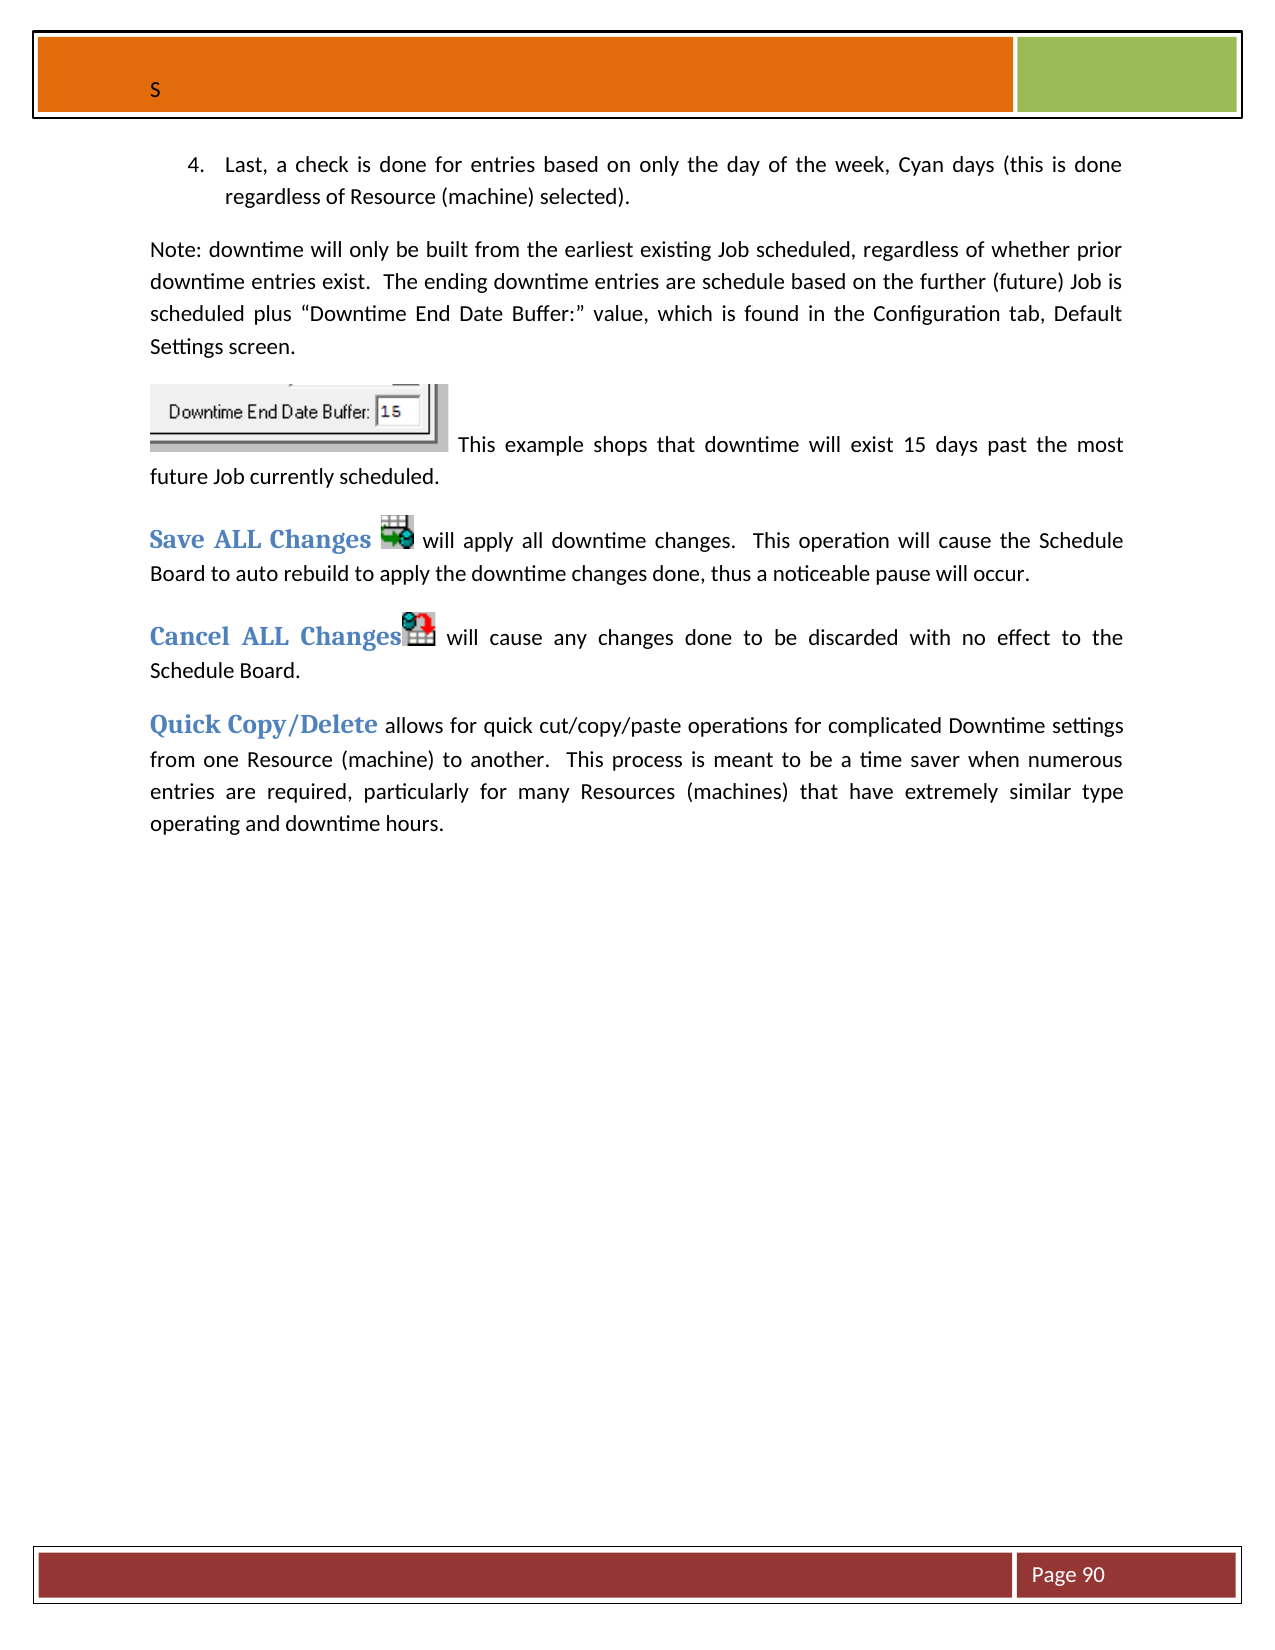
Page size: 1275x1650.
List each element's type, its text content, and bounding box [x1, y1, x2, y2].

text Save ALL Changes will apply all downtime changes. This operation will cause the Schedule Board to auto rebuild to apply the downtime changes done, thus a noticeable pause will occur. [150, 515, 1125, 587]
text This example shops that downtime will exist 15 days past the most future Job currently scheduled. [150, 385, 1125, 490]
text Quick Copy/Delete allows for quick cut/copy/paste operations for complicated Downtime settings from one Resource (machine) to another. This process is meant to be a time saver when numerous entries are required, particularly for many Resources (machines) that have extremely similar type operating and downtime hours. [150, 709, 1125, 837]
picture [150, 384, 449, 452]
picture [402, 612, 436, 646]
picture [380, 515, 414, 549]
text Cancel ALL Changes will cause any changes done to be discarded with no effect to the Schedule Board. [150, 612, 1125, 684]
list Last, a check is done for entries based on only the day of the week, Cyan days (this is done regardless of Resource (machine) selected). [187, 150, 1125, 210]
text Note: downtime will only be built from the earliest existing Job scheduled, regardless of whether prior downtime entries exist. The ending downtime entries are schedule based on the further (future) Job is scheduled plus “Downtime End Date Buffer:” value, which is found in the Configuration tab, Default Settings screen. [150, 235, 1125, 360]
